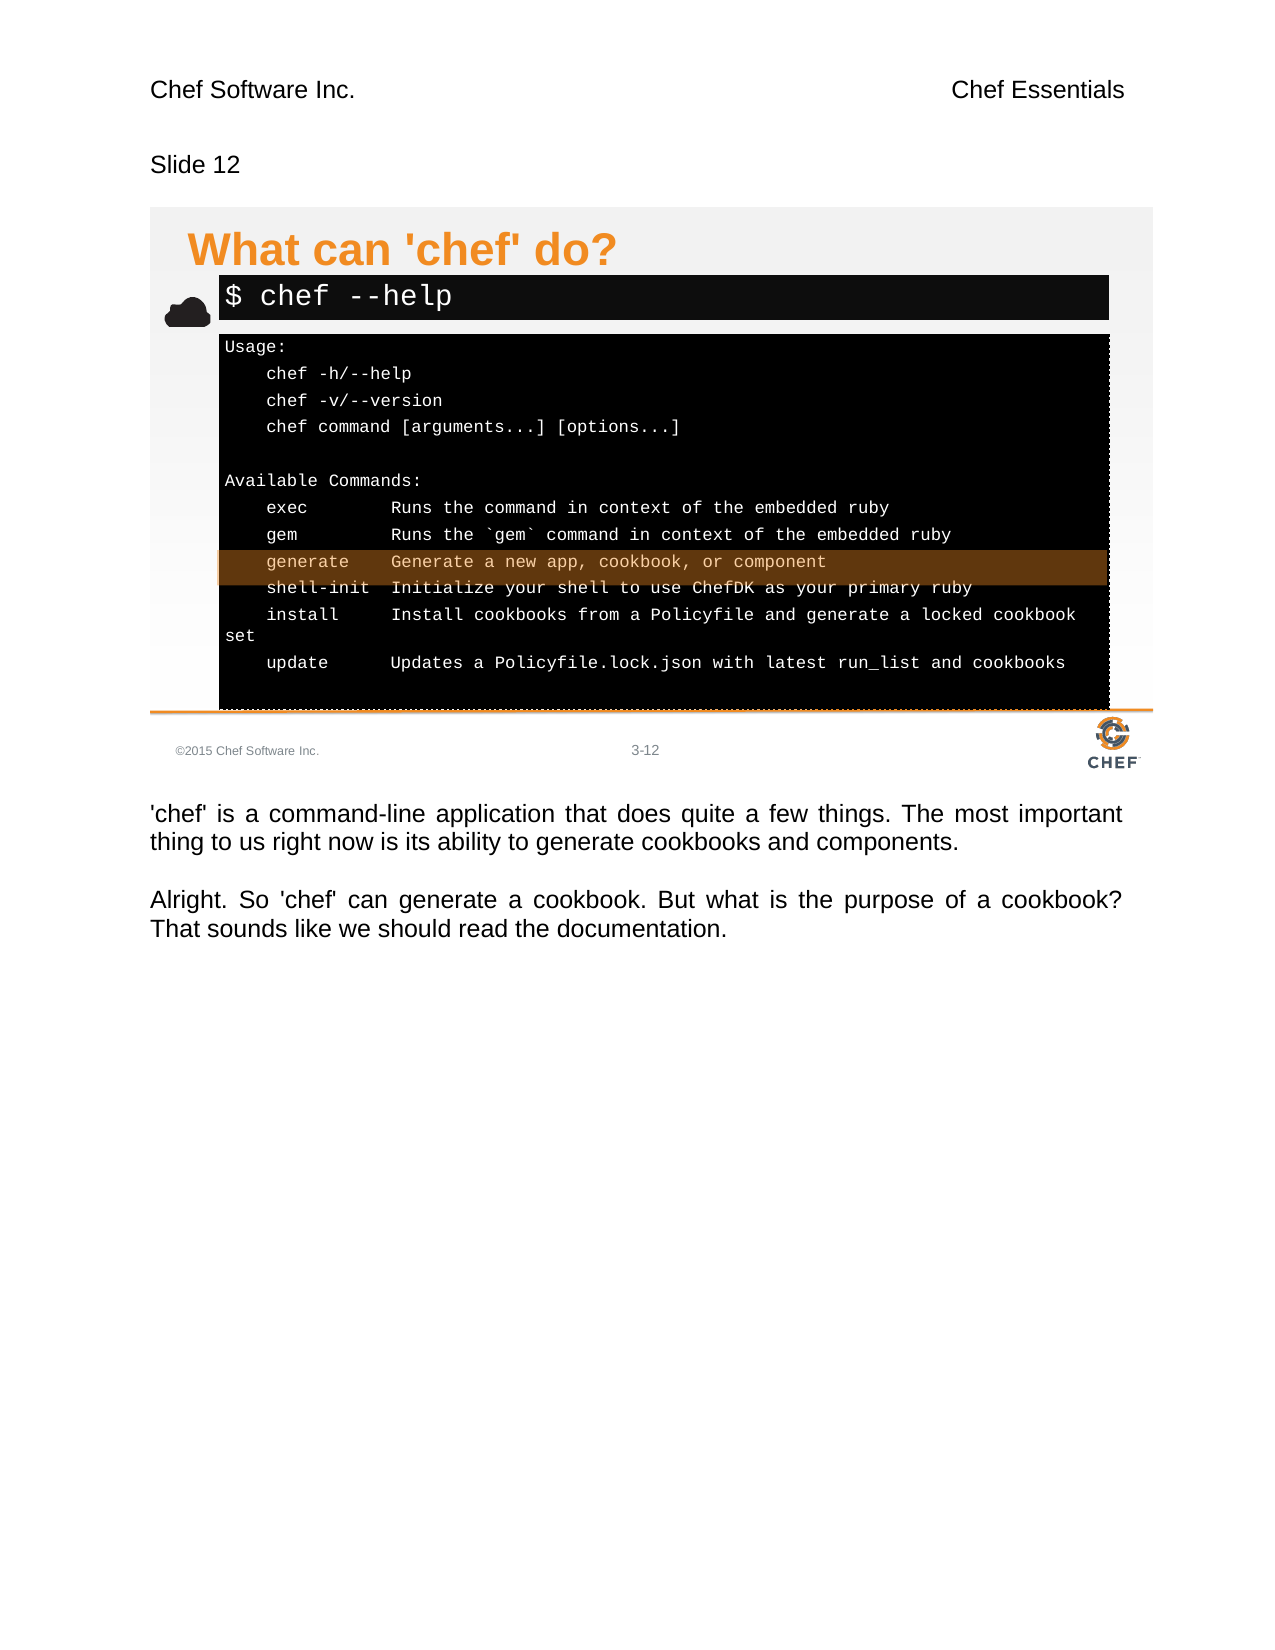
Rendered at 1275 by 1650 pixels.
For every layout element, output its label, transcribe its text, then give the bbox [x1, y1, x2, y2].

text 'chef' is a command-line application that does quite a few things. The most important thing to us right now is its ability to generate cookbooks and components. [150, 798, 1125, 856]
text Slide 12 [150, 150, 1125, 179]
text Alright. So 'chef' can generate a cookbook. But what is the purpose of a cookbook? That sounds like we should read the documentation. [150, 885, 1125, 942]
